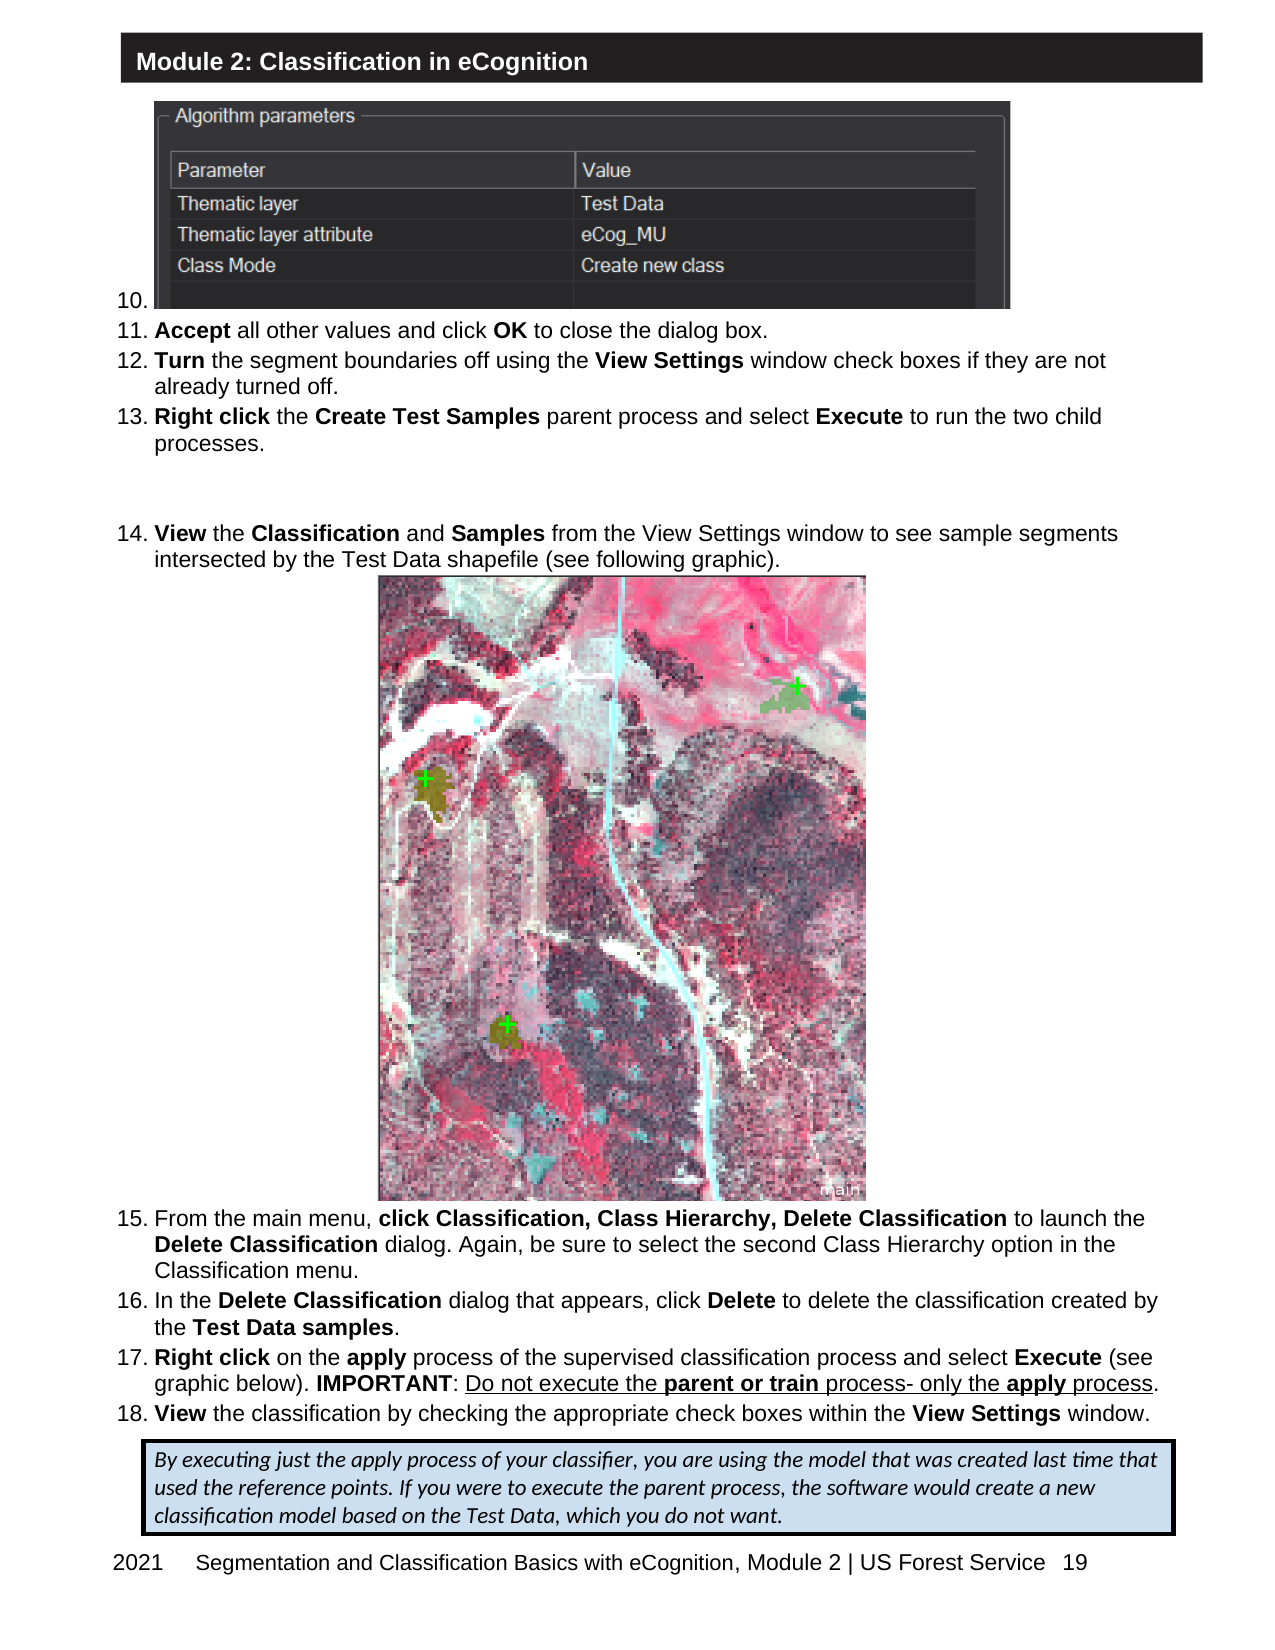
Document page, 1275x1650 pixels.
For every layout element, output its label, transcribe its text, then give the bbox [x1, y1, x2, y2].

list Right click the Create Test Samples parent process and select Execute to run the two child processes. [117, 403, 1162, 456]
picture [377, 575, 866, 1201]
list Accept all other values and click OK to close the dialog box. [117, 317, 1162, 343]
text By executing just the apply process of your classifier, you are using the model that was created last time that used the reference points. If you were to execute the parent process, the software would create a new classification model based on the Test Data, which you do not want. [146, 1443, 1171, 1532]
list View the Classification and Samples from the View Settings window to see sample segments intersected by the Test Data shapefile (see following graphic). [117, 519, 1162, 572]
list Right click on the apply process of the supervised classification process and select Execute (see graphic below). IMPORTANT: Do not execute the parent or train process- only the apply process. [117, 1343, 1162, 1396]
list In the Delete Classification dialog that appears, click Delete to delete the classification created by the Test Data samples. [117, 1287, 1162, 1340]
list View the classification by checking the appropriate check boxes within the View Settings window. [117, 1400, 1162, 1426]
list From the main menu, click Classification, Class Hierarchy, Delete Classification to launch the Delete Classification dialog. Again, be sure to select the second Class Hierarchy option in the Classification menu. [117, 1204, 1162, 1283]
list Turn the segment boundaries off using the View Settings window check boxes if they are not already turned off. [117, 347, 1162, 399]
picture [154, 101, 1011, 309]
